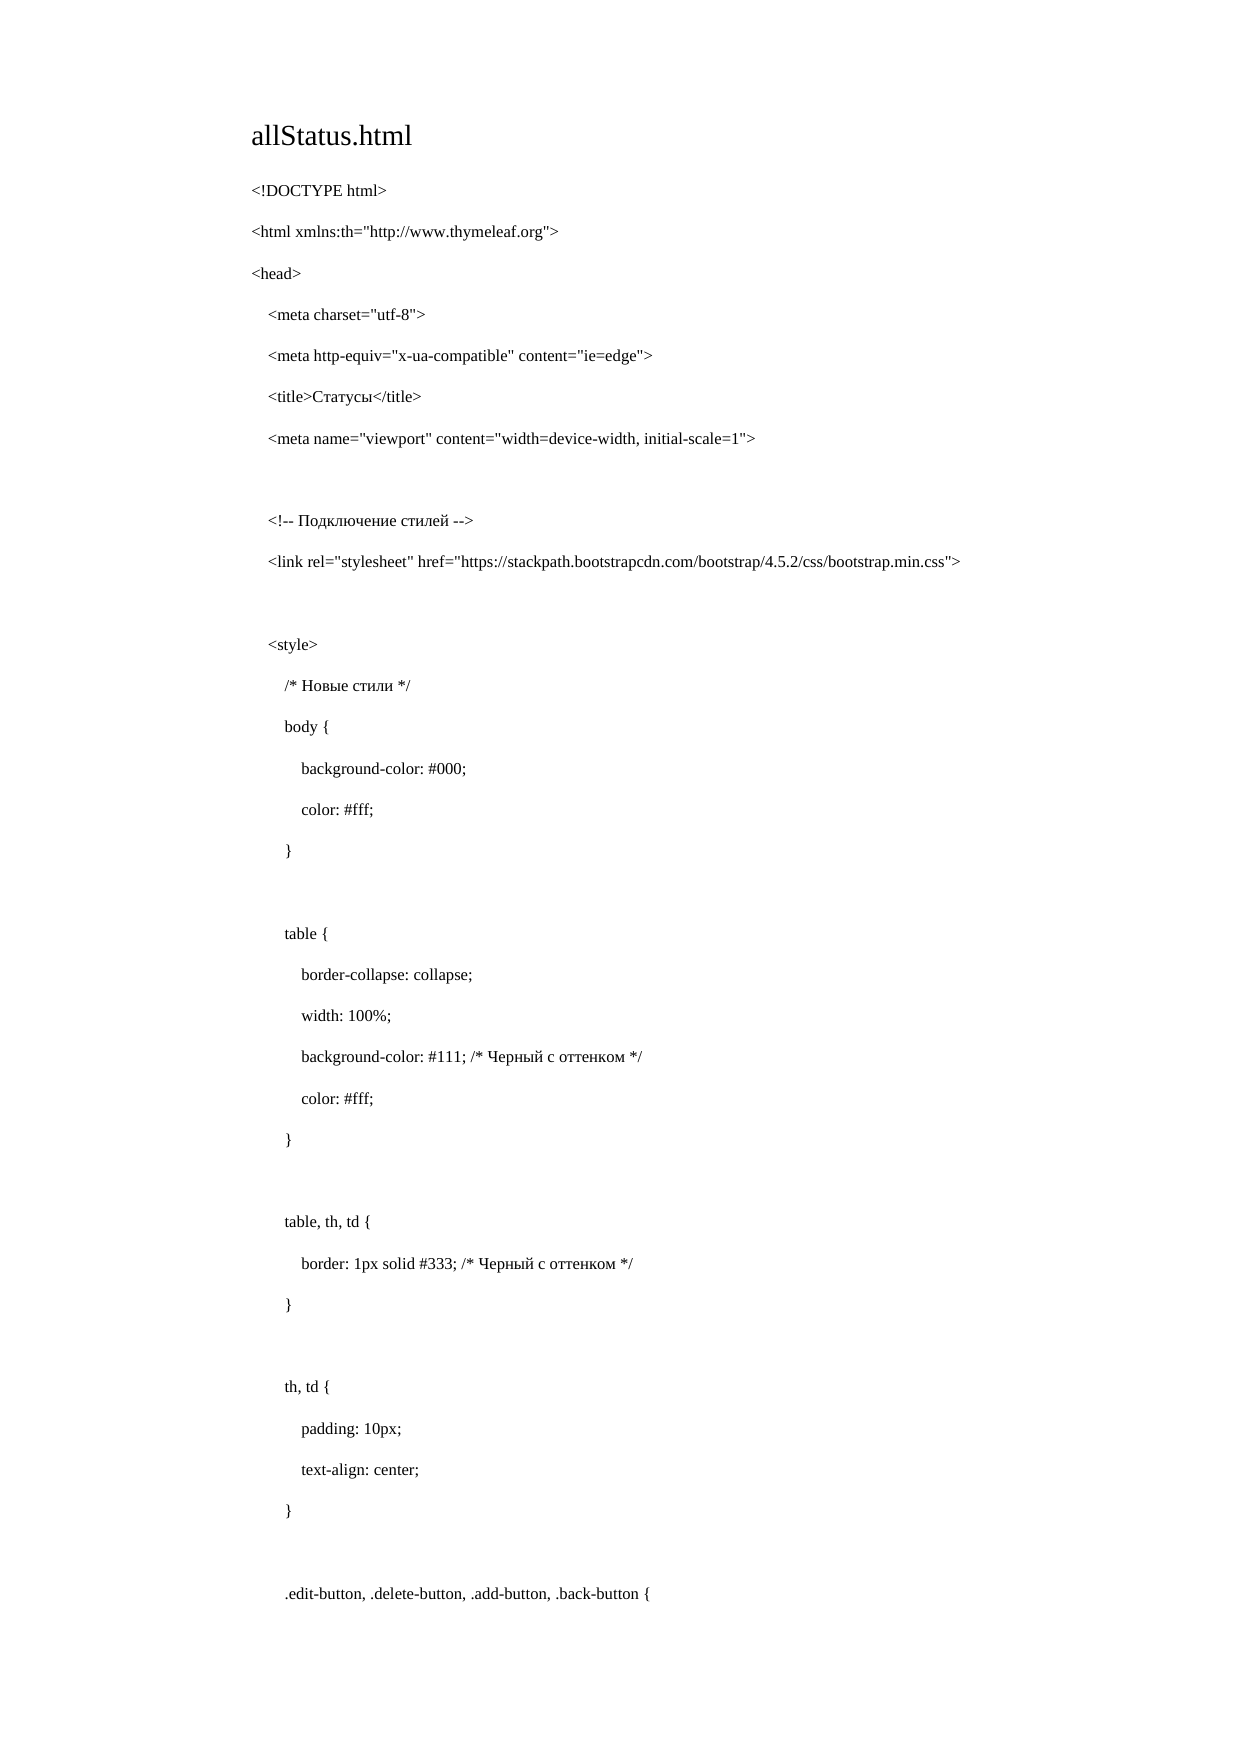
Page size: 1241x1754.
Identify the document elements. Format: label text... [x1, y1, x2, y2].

text .edit-button, .delete-button, .add-button, .back-button { [177, 1583, 1152, 1603]
text padding: 10px; [177, 1418, 1152, 1438]
text background-color: #111; /* Черный с оттенком */ [177, 1047, 1152, 1066]
text <!-- Подключение стилей --> [177, 511, 1152, 530]
text width: 100%; [177, 1006, 1152, 1025]
text body { [177, 717, 1152, 736]
text allStatus.html [177, 118, 1152, 152]
text /* Новые стили */ [177, 676, 1152, 695]
text text-align: center; [177, 1460, 1152, 1479]
text <title>Статусы</title> [177, 387, 1152, 406]
text } [177, 841, 1152, 860]
text table { [177, 923, 1152, 943]
text color: #fff; [177, 1088, 1152, 1108]
text <html xmlns:th="http://www.thymeleaf.org"> [177, 222, 1152, 241]
text <meta http-equiv="x-ua-compatible" content="ie=edge"> [177, 346, 1152, 365]
text <meta charset="utf-8"> [177, 305, 1152, 324]
text <style> [177, 635, 1152, 654]
text background-color: #000; [177, 758, 1152, 778]
text <link rel="stylesheet" href="https://stackpath.bootstrapcdn.com/bootstrap/4.5.2/css/bootstrap.min.css"> [177, 552, 1152, 571]
text } [177, 1130, 1152, 1149]
text border: 1px solid #333; /* Черный с оттенком */ [177, 1253, 1152, 1273]
text <head> [177, 263, 1152, 283]
text border-collapse: collapse; [177, 965, 1152, 984]
text } [177, 1295, 1152, 1314]
text } [177, 1501, 1152, 1520]
text <!DOCTYPE html> [177, 181, 1152, 200]
text th, td { [177, 1377, 1152, 1396]
text <meta name="viewport" content="width=device-width, initial-scale=1"> [177, 428, 1152, 448]
text table, th, td { [177, 1212, 1152, 1231]
text color: #fff; [177, 800, 1152, 819]
